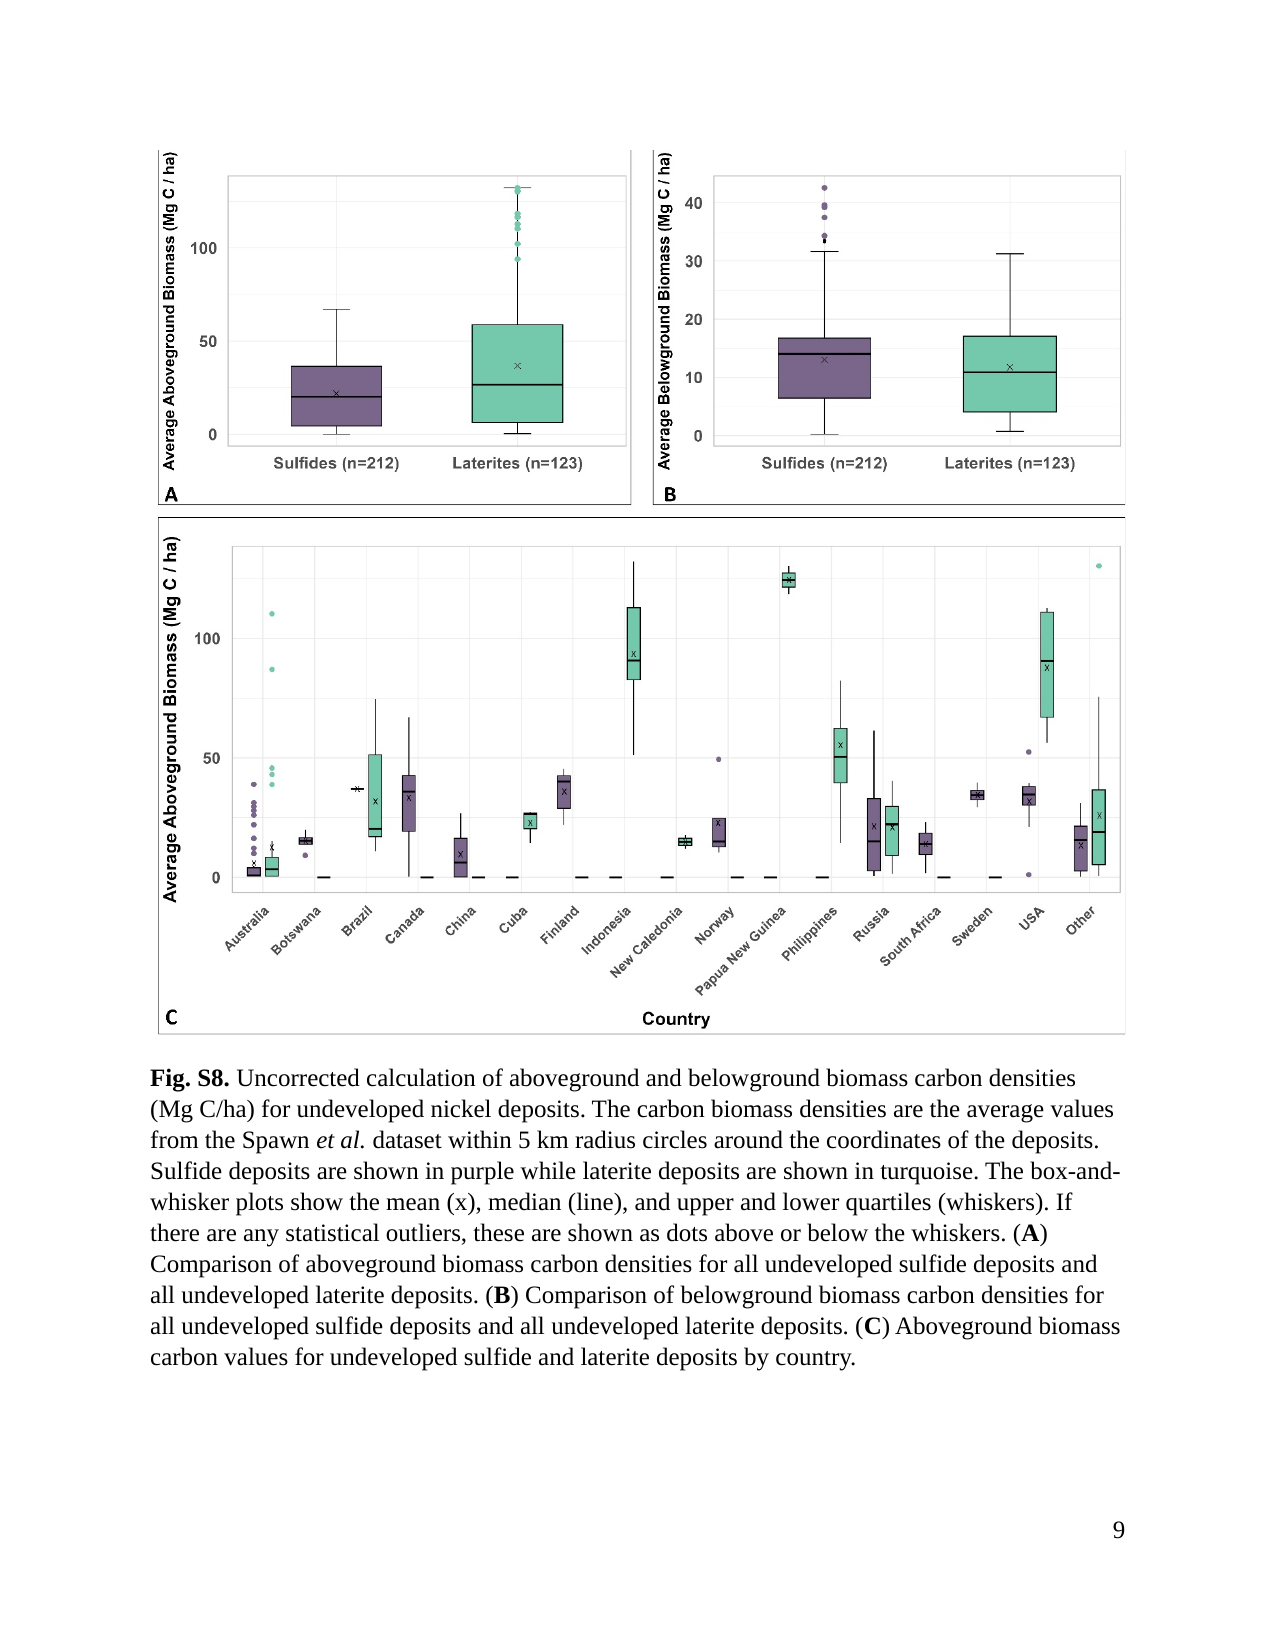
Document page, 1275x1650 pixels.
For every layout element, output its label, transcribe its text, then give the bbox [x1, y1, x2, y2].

text Fig. S8. Uncorrected calculation of aboveground and belowground biomass carbon densities (Mg C/ha) for undeveloped nickel deposits. The carbon biomass densities are the average values from the Spawn et al. dataset within 5 km radius circles around the coordinates of the deposits. Sulfide deposits are shown in purple while laterite deposits are shown in turquoise. The box-and-whisker plots show the mean (x), median (line), and upper and lower quartiles (whiskers). If there are any statistical outliers, these are shown as dots above or below the whiskers. (A) Comparison of aboveground biomass carbon densities for all undeveloped sulfide deposits and all undeveloped laterite deposits. (B) Comparison of belowground biomass carbon densities for all undeveloped sulfide deposits and all undeveloped laterite deposits. (C) Aboveground biomass carbon values for undeveloped sulfide and laterite deposits by country. [150, 1063, 1125, 1371]
picture [150, 150, 1125, 1044]
